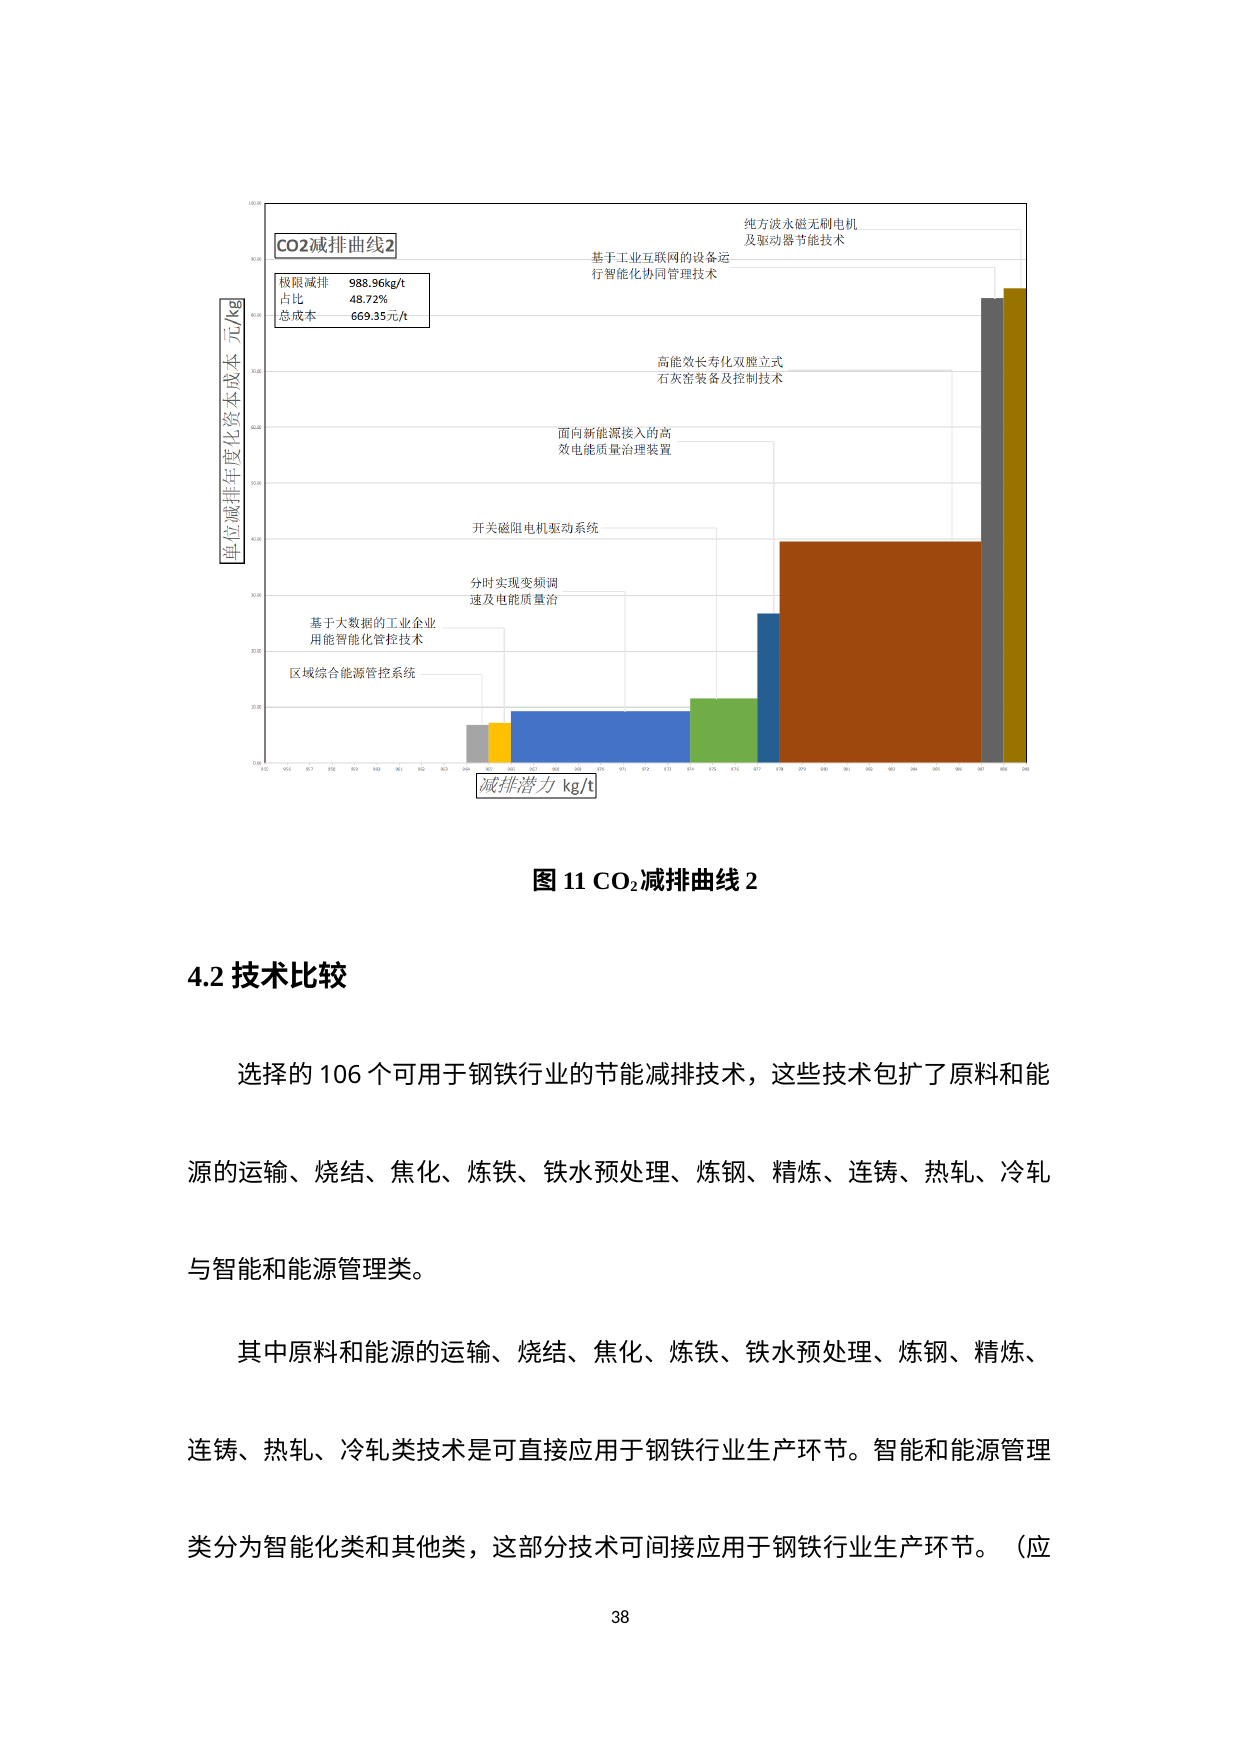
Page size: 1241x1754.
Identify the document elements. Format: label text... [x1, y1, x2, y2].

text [187, 1318, 1053, 1578]
text 图11 CO2减排曲线2 [187, 846, 1053, 911]
text 选择的106个可用于钢铁行业的节能减排技术，这些技术包扩了原料和能源的运输、烧结、焦化、炼铁、铁水预处理、炼钢、精炼、连铸、热轧、冷轧与智能和能源管理类。 [187, 1040, 1053, 1300]
picture [187, 150, 1052, 814]
subtitle 4.2 技术比较 [187, 941, 1053, 1006]
